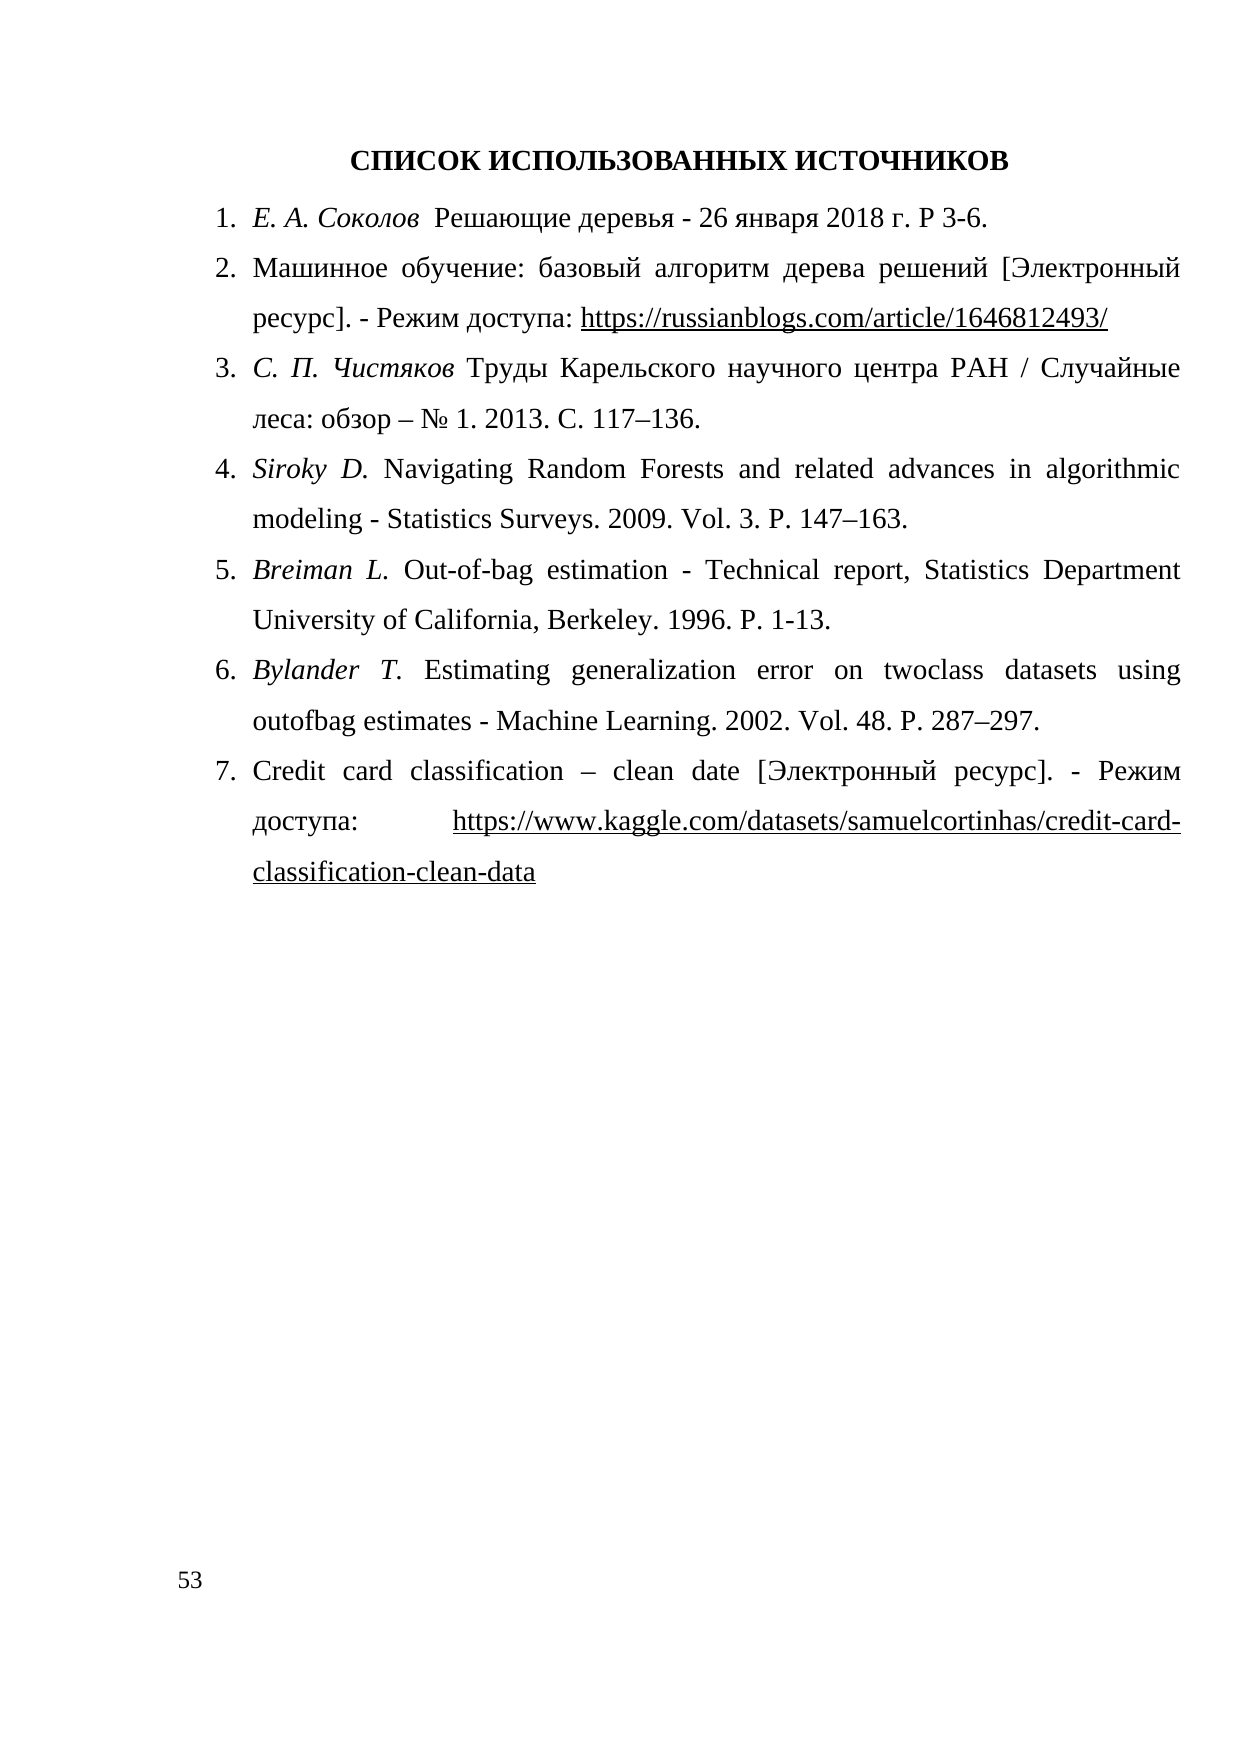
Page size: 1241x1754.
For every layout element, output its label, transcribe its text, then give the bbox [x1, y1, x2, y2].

list Credit card classification – clean date [Электронный ресурс]. - Режим доступа: https://www.kaggle.com/datasets/samuelcortinhas/credit-card-classification-clean-data [215, 753, 1181, 887]
list Bylander T. Estimating generalization error on twoclass datasets using outofbag estimates - Machine Learning. 2002. Vol. 48. P. 287–297. [215, 652, 1181, 736]
list C. П. Чистяков Труды Карельского научного центра РАН / Случайные леса: обзор – № 1. 2013. С. 117–136. [215, 351, 1181, 434]
list Машинное обучение: базовый алгоритм дерева решений [Электронный ресурс]. - Режим доступа: https://russianblogs.com/article/1646812493/ [215, 250, 1181, 334]
list Breiman L. Out-of-bag estimation - Technical report, Statistics Department University of California, Berkeley. 1996. P. 1-13. [215, 552, 1181, 636]
list Е. А. Соколов Решающие деревья - 26 января 2018 г. P 3-6. [215, 200, 1181, 233]
list Siroky D. Navigating Random Forests and related advances in algorithmic modeling - Statistics Surveys. 2009. Vol. 3. P. 147–163. [215, 451, 1181, 535]
title СПИСОК ИСПОЛЬЗОВАННЫХ ИСТОЧНИКОВ [177, 143, 1181, 177]
